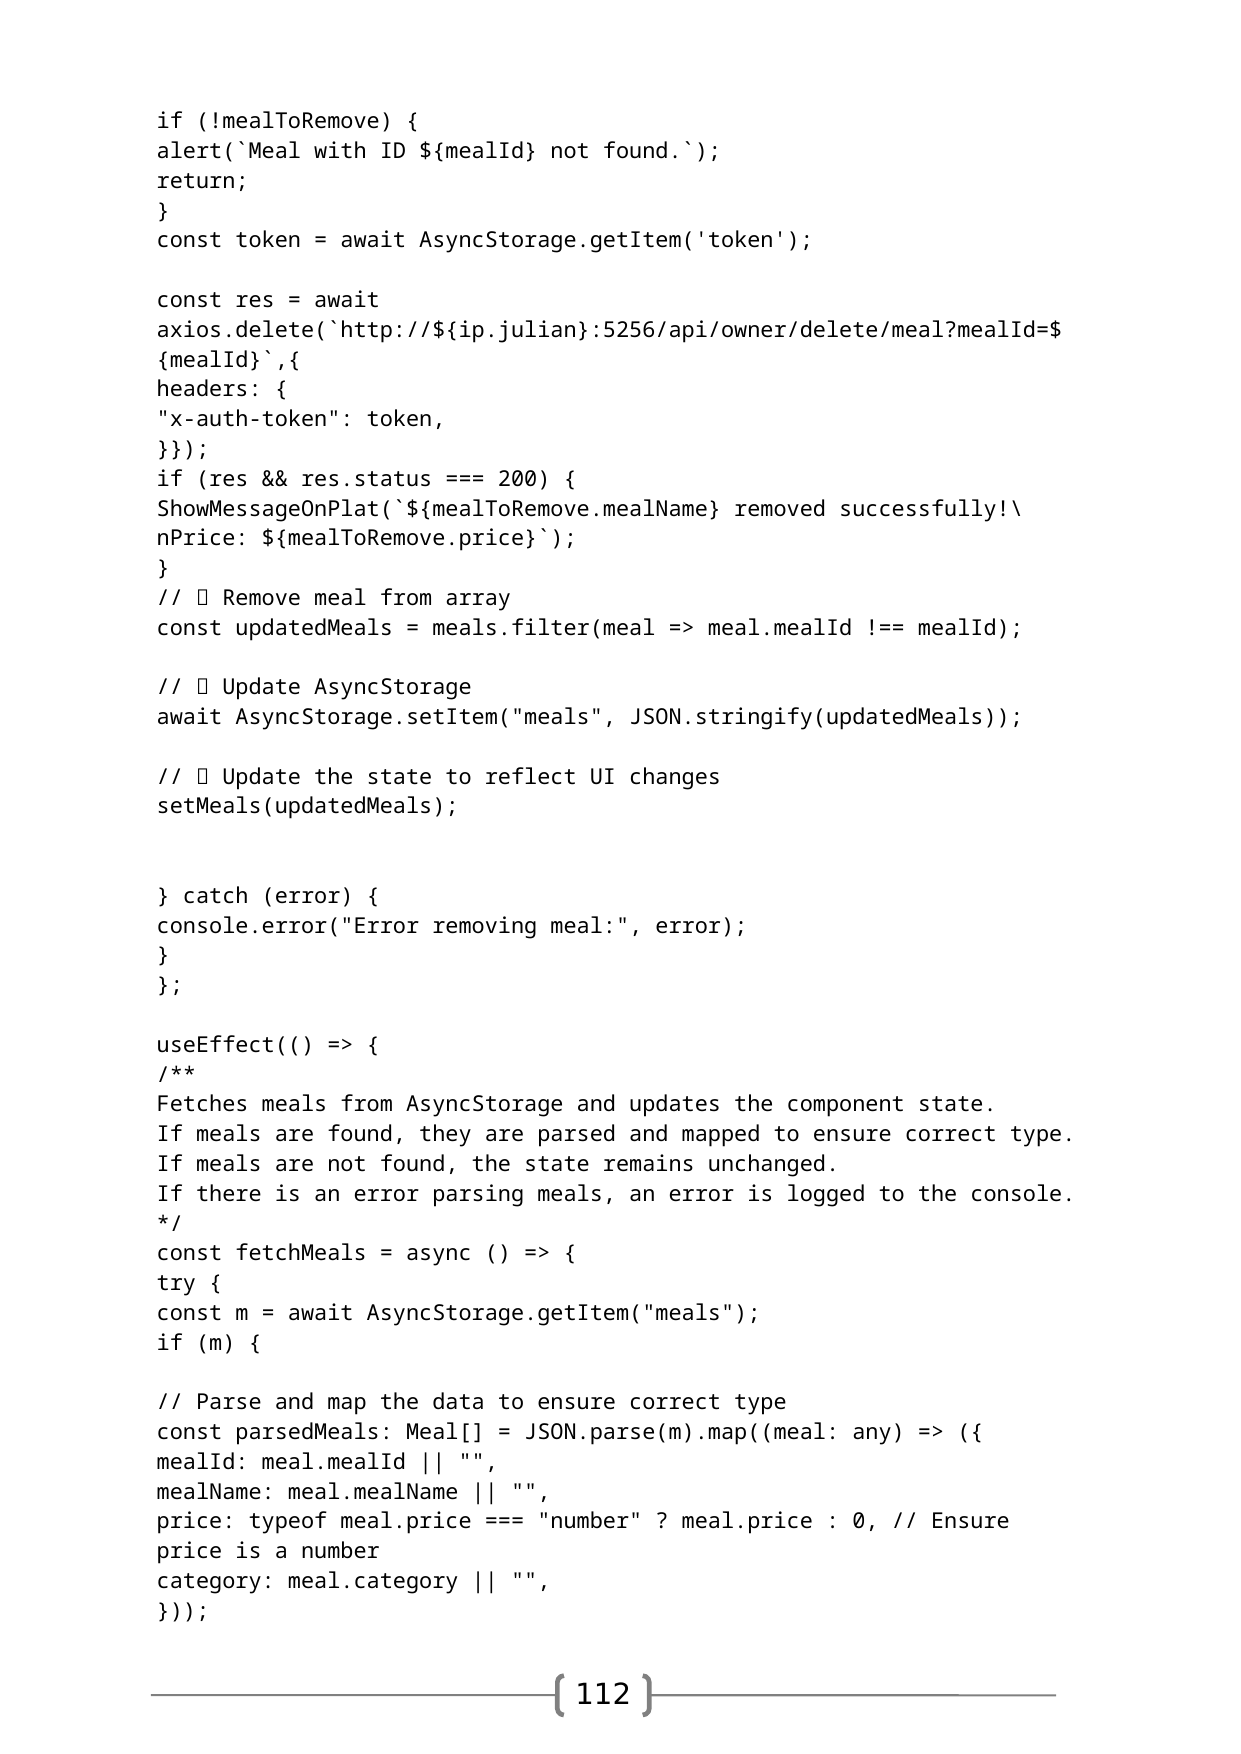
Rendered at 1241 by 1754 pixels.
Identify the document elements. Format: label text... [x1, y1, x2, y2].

text if (m) { [156, 1327, 1088, 1356]
text Fetches meals from AsyncStorage and updates the component state. [156, 1088, 1088, 1118]
text // Parse and map the data to ensure correct type [156, 1386, 1088, 1416]
text } [156, 194, 1088, 224]
text */ [156, 1207, 1088, 1237]
text } [156, 552, 1088, 582]
text headers: { [156, 373, 1088, 403]
text price: typeof meal.price === "number" ? meal.price : 0, // Ensure price is a number [156, 1505, 1088, 1565]
text const fetchMeals = async () => { [156, 1237, 1088, 1267]
text console.error("Error removing meal:", error); [156, 909, 1088, 939]
text const res = await axios.delete(`http://${ip.julian}:5256/api/owner/delete/meal?mealId=${mealId}`,{ [156, 284, 1088, 373]
text }}); [156, 433, 1088, 463]
text ShowMessageOnPlat(`${mealToRemove.mealName} removed successfully!\nPrice: ${mealToRemove.price}`); [156, 492, 1088, 552]
text }; [156, 969, 1088, 999]
text const token = await AsyncStorage.getItem('token'); [156, 224, 1088, 254]
text /** [156, 1058, 1088, 1088]
text // ✅ Remove meal from array [156, 582, 1088, 612]
text await AsyncStorage.setItem("meals", JSON.stringify(updatedMeals)); [156, 701, 1088, 731]
text setMeals(updatedMeals); [156, 790, 1088, 820]
text If there is an error parsing meals, an error is logged to the console. [156, 1178, 1088, 1207]
text try { [156, 1267, 1088, 1297]
text If meals are not found, the state remains unchanged. [156, 1148, 1088, 1178]
text if (res && res.status === 200) { [156, 463, 1088, 492]
text useEffect(() => { [156, 1029, 1088, 1058]
text const parsedMeals: Meal[] = JSON.parse(m).map((meal: any) => ({ [156, 1416, 1088, 1446]
text })); [156, 1595, 1088, 1624]
text mealName: meal.mealName || "", [156, 1476, 1088, 1505]
text return; [156, 165, 1088, 194]
text const m = await AsyncStorage.getItem("meals"); [156, 1297, 1088, 1327]
text } [156, 939, 1088, 969]
text alert(`Meal with ID ${mealId} not found.`); [156, 135, 1088, 165]
text mealId: meal.mealId || "", [156, 1446, 1088, 1476]
text "x-auth-token": token, [156, 403, 1088, 433]
text If meals are found, they are parsed and mapped to ensure correct type. [156, 1118, 1088, 1148]
text const updatedMeals = meals.filter(meal => meal.mealId !== mealId); [156, 612, 1088, 641]
text // ✅ Update AsyncStorage [156, 671, 1088, 701]
text // ✅ Update the state to reflect UI changes [156, 761, 1088, 790]
text category: meal.category || "", [156, 1565, 1088, 1595]
text } catch (error) { [156, 880, 1088, 909]
text if (!mealToRemove) { [156, 105, 1088, 135]
